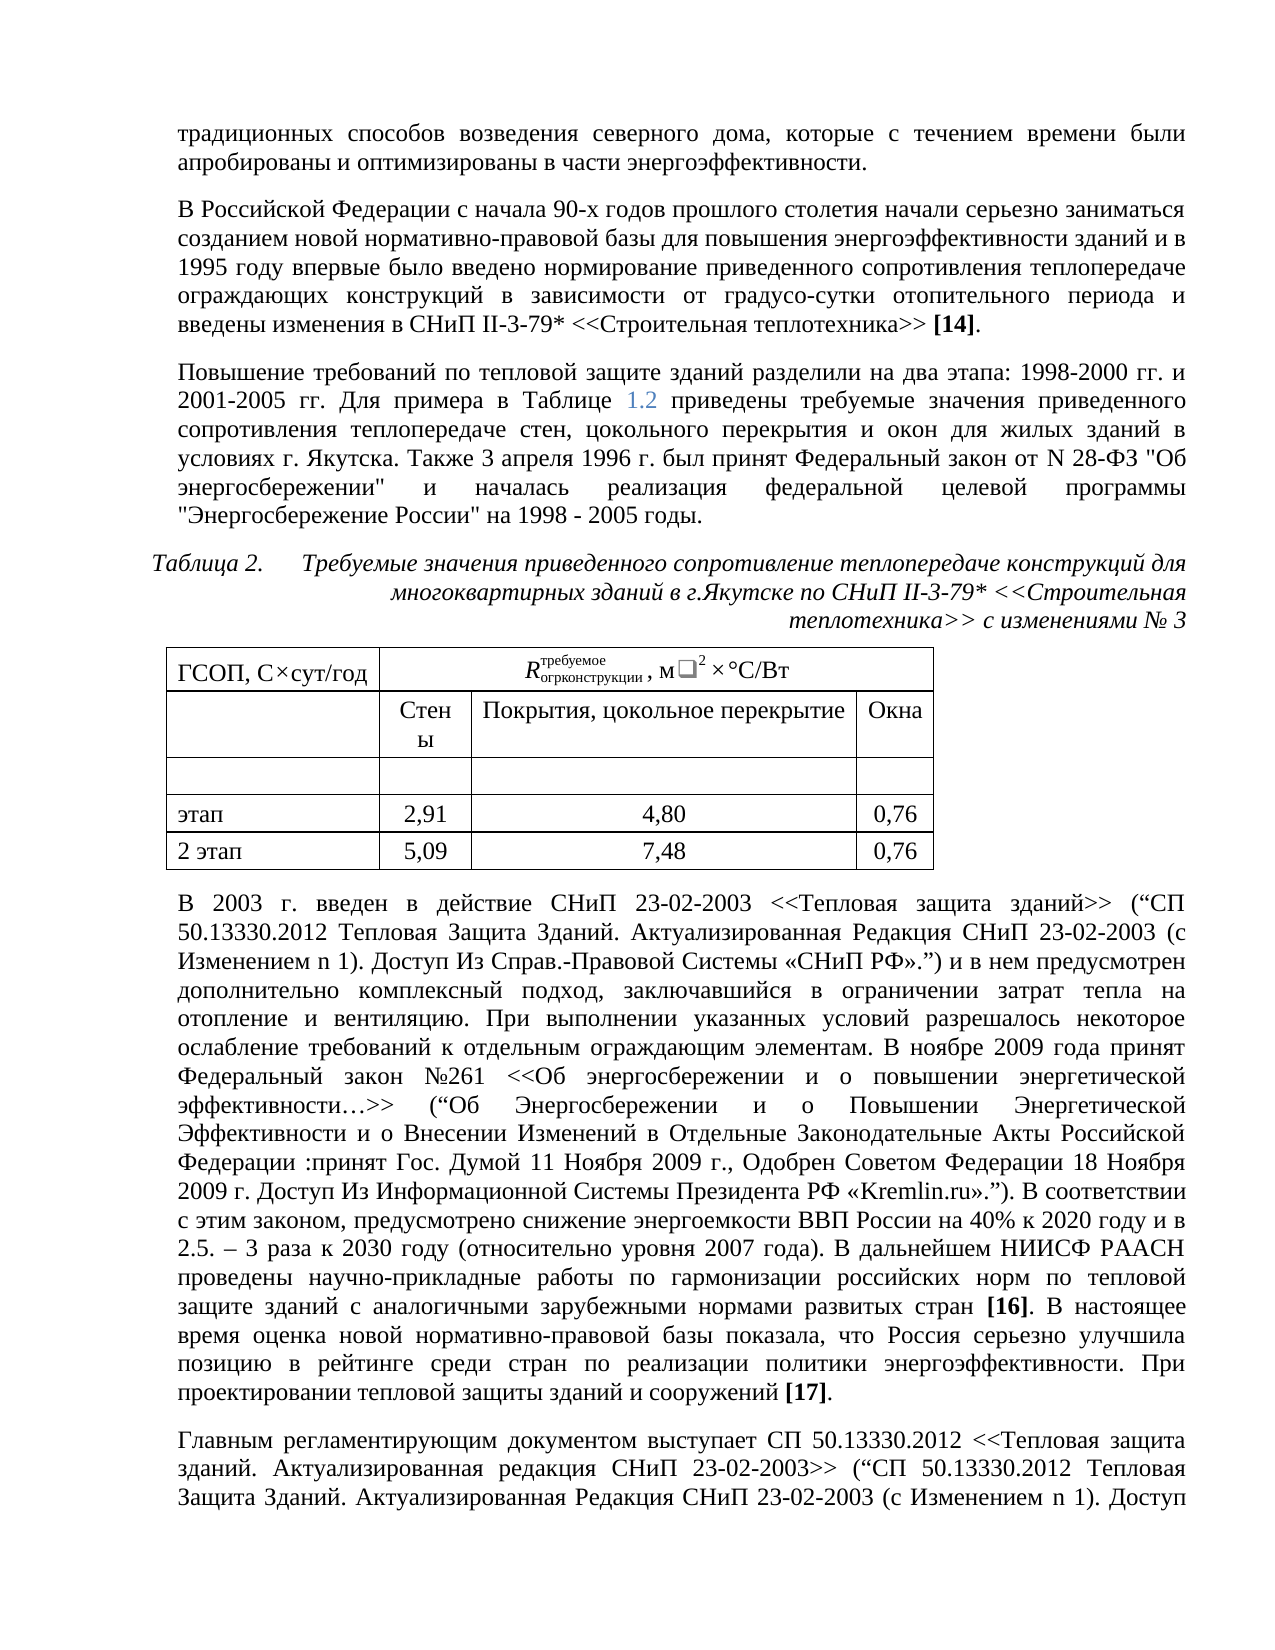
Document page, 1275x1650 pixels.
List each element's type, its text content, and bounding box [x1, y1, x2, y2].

table_cell 2,91 [380, 795, 471, 831]
text В 2003 г. введен в действие СНиП 23-02-2003 <<Тепловая защита зданий>> (“СП 50.13330.2012 Тепловая Защита Зданий. Актуализированная Редакция СНиП 23-02-2003 (с Изменением n 1). Доступ Из Справ.-Правовой Системы «СНиП РФ».”) и в нем предусмотрен дополнительно комплексный подход, заключавшийся в ограничении затрат тепла на отопление и вентиляцию. При выполнении указанных условий разрешалось некоторое ослабление требований к отдельным ограждающим элементам. В ноябре 2009 года принят Федеральный закон №261 <<Об энергосбережении и о повышении энергетической эффективности…>> (“Об Энергосбережении и о Повышении Энергетической Эффективности и о Внесении Изменений в Отдельные Законодательные Акты Российской Федерации :принят Гос. Думой 11 Ноября 2009 г., Одобрен Советом Федерации 18 Ноября 2009 г. Доступ Из Информационной Системы Президента РФ «Kremlin.ru».”). В соответствии с этим законом, предусмотрено снижение энергоемкости ВВП России на 40% к 2020 году и в 2.5. – 3 раза к 2030 году (относительно уровня 2007 года). В дальнейшем НИИСФ РААСН проведены научно-прикладные работы по гармонизации российских норм по тепловой защите зданий с аналогичными зарубежными нормами развитых стран [16]. В настоящее время оценка новой нормативно-правовой базы показала, что Россия серьезно улучшила позицию в рейтинге среди стран по реализации политики энергоэффективности. При проектировании тепловой защиты зданий и сооружений [17]. [177, 888, 1186, 1406]
table_cell 5,09 [380, 833, 471, 869]
table_cell этап [167, 795, 379, 831]
table_cell Стены [380, 692, 471, 757]
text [177, 1425, 1186, 1511]
table_cell [857, 758, 933, 794]
table_cell Покрытия, цокольное перекрытие [472, 692, 856, 757]
table_cell 2 этап [167, 833, 379, 869]
text Повышение требований по тепловой защите зданий разделили на два этапа: 1998-2000 гг. и 2001-2005 гг. Для примера в Таблице 1.2 приведены требуемые значения приведенного сопротивления теплопередаче стен, цокольного перекрытия и окон для жилых зданий в условиях г. Якутска. Также 3 апреля 1996 г. был принят Федеральный закон от N 28-ФЗ "Об энергосбережении" и началась реализация федеральной целевой программы "Энергосбережение России" на 1998 - 2005 годы. [177, 357, 1186, 529]
table_cell [472, 758, 856, 794]
table_cell [167, 692, 379, 757]
table_cell 7,48 [472, 833, 856, 869]
text В Российской Федерации с начала 90-х годов прошлого столетия начали серьезно заниматься созданием новой нормативно-правовой базы для повышения энергоэффективности зданий и в 1995 году впервые было введено нормирование приведенного сопротивления теплопередаче ограждающих конструкций в зависимости от градусо-сутки отопительного периода и введены изменения в СНиП II-3-79* <<Строительная теплотехника>> [14]. [177, 194, 1186, 338]
table_cell [380, 758, 471, 794]
table_cell 0,76 [857, 833, 933, 869]
text Требуемые значения приведенного сопротивление теплопередаче конструкций для многоквартирных зданий в г.Якутске по СНиП II-3-79* <<Строительная теплотехника>> с изменениями № 3 [215, 548, 1186, 634]
table_cell Окна [857, 692, 933, 757]
table_cell 4,80 [472, 795, 856, 831]
table_cell 0,76 [857, 795, 933, 831]
table_header ГСОП, Cсут/год [167, 648, 379, 690]
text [177, 118, 1186, 176]
table_cell [167, 758, 379, 794]
table_header [380, 648, 933, 690]
